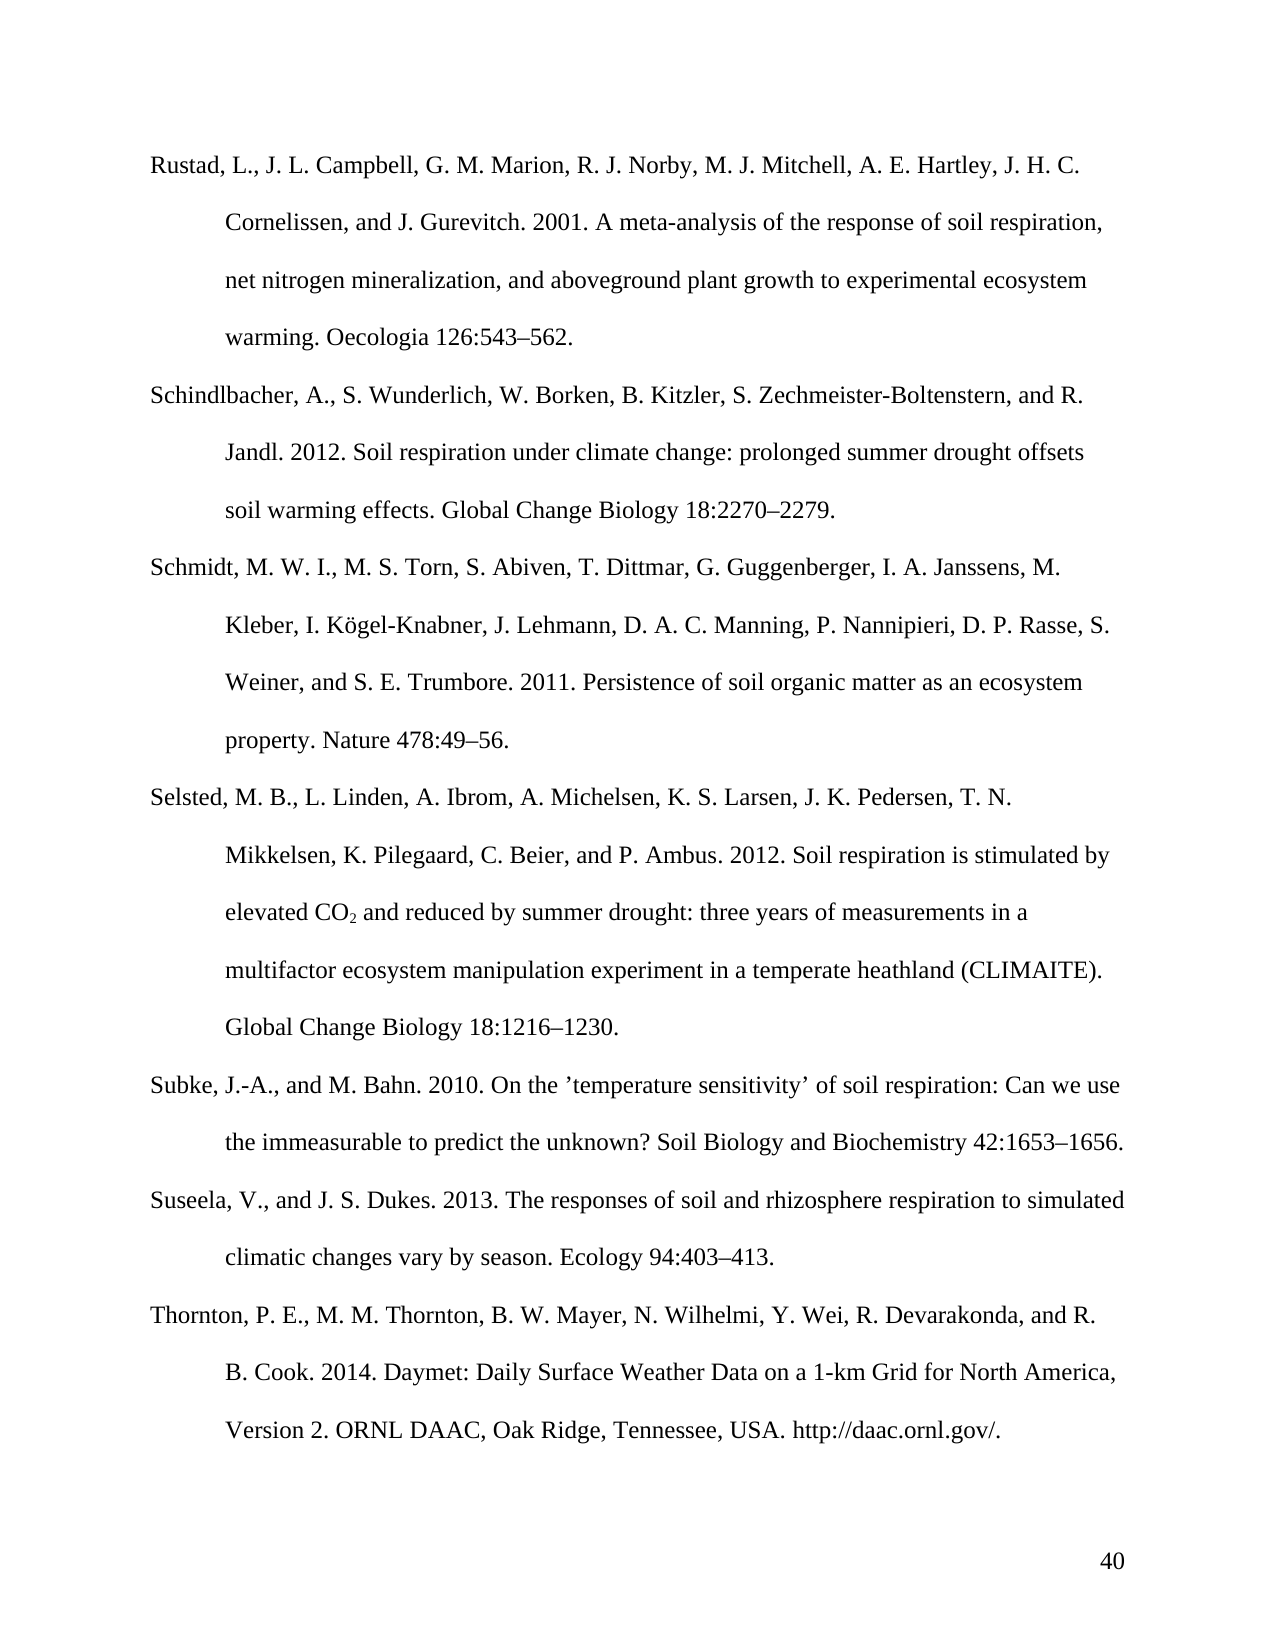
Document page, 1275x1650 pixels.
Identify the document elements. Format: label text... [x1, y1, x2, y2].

text Rustad, L., J. L. Campbell, G. M. Marion, R. J. Norby, M. J. Mitchell, A. E. Hartley, J. H. C. Cornelissen, and J. Gurevitch. 2001. A meta-analysis of the response of soil respiration, net nitrogen mineralization, and aboveground plant growth to experimental ecosystem warming. Oecologia 126:543–562. [150, 150, 1125, 351]
text Schmidt, M. W. I., M. S. Torn, S. Abiven, T. Dittmar, G. Guggenberger, I. A. Janssens, M. Kleber, I. Kögel-Knabner, J. Lehmann, D. A. C. Manning, P. Nannipieri, D. P. Rasse, S. Weiner, and S. E. Trumbore. 2011. Persistence of soil organic matter as an ecosystem property. Nature 478:49–56. [150, 552, 1125, 754]
text Schindlbacher, A., S. Wunderlich, W. Borken, B. Kitzler, S. Zechmeister-Boltenstern, and R. Jandl. 2012. Soil respiration under climate change: prolonged summer drought offsets soil warming effects. Global Change Biology 18:2270–2279. [150, 380, 1125, 524]
text Subke, J.-A., and M. Bahn. 2010. On the ’temperature sensitivity’ of soil respiration: Can we use the immeasurable to predict the unknown? Soil Biology and Biochemistry 42:1653–1656. [150, 1070, 1125, 1156]
text Thornton, P. E., M. M. Thornton, B. W. Mayer, N. Wilhelmi, Y. Wei, R. Devarakonda, and R. B. Cook. 2014. Daymet: Daily Surface Weather Data on a 1-km Grid for North America, Version 2. ORNL DAAC, Oak Ridge, Tennessee, USA. http://daac.ornl.gov/. [150, 1300, 1125, 1444]
text Selsted, M. B., L. Linden, A. Ibrom, A. Michelsen, K. S. Larsen, J. K. Pedersen, T. N. Mikkelsen, K. Pilegaard, C. Beier, and P. Ambus. 2012. Soil respiration is stimulated by elevated CO2 and reduced by summer drought: three years of measurements in a multifactor ecosystem manipulation experiment in a temperate heathland (CLIMAITE). Global Change Biology 18:1216–1230. [150, 782, 1125, 1041]
text Suseela, V., and J. S. Dukes. 2013. The responses of soil and rhizosphere respiration to simulated climatic changes vary by season. Ecology 94:403–413. [150, 1185, 1125, 1271]
